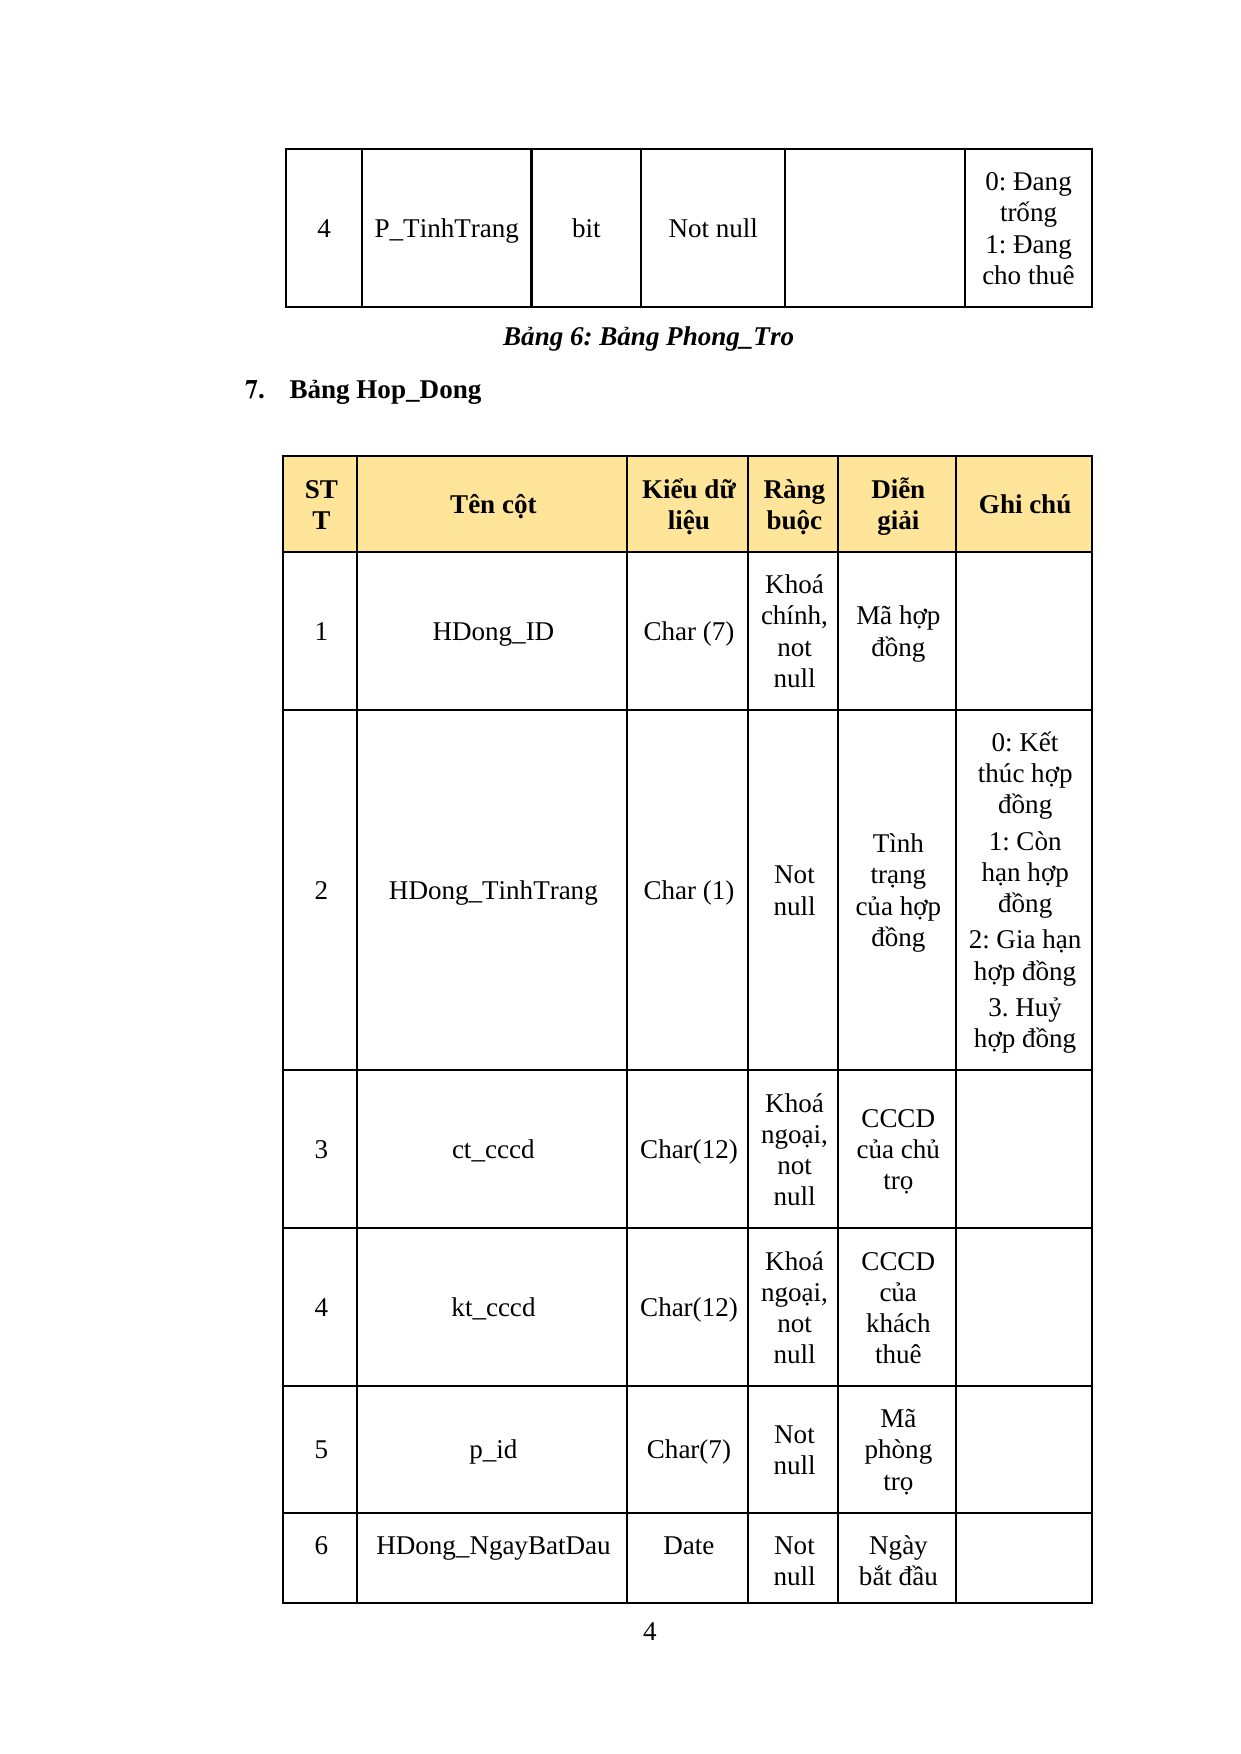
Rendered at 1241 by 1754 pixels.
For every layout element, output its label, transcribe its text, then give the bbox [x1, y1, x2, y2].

table_cell Char(12) [628, 1229, 747, 1385]
table_cell HDong_NgayBatDau [358, 1514, 626, 1602]
table_cell [786, 150, 964, 306]
table_cell Mã phòng trọ [839, 1387, 955, 1512]
table_cell 0: Đang trống 1: Đang cho thuê [966, 150, 1091, 306]
table_cell Khoá ngoại, not null [749, 1071, 837, 1227]
table_cell [957, 553, 1091, 708]
subtitle Bảng Hop_Dong [244, 373, 1092, 404]
table_cell Tình trạng của hợp đồng [839, 711, 955, 1069]
table_header Ràng buộc [749, 457, 837, 551]
table_cell [957, 1387, 1091, 1512]
table_cell 1 [284, 553, 356, 708]
table_cell Not null [749, 711, 837, 1069]
table_cell P_TinhTrang [363, 150, 530, 306]
table_cell CCCD của khách thuê [839, 1229, 955, 1385]
table_cell Not null [749, 1387, 837, 1512]
table_cell 6 [284, 1514, 356, 1602]
table_cell [957, 1514, 1091, 1602]
table_cell [957, 1229, 1091, 1385]
table_cell ct_cccd [358, 1071, 626, 1227]
table_cell Khoá chính, not null [749, 553, 837, 708]
table_cell Char(7) [628, 1387, 747, 1512]
table_cell 4 [284, 1229, 356, 1385]
table_cell HDong_TinhTrang [358, 711, 626, 1069]
table_cell 4 [287, 150, 361, 306]
table_cell bit [533, 150, 640, 306]
table_header STT [284, 457, 356, 551]
table_cell Char (7) [628, 553, 747, 708]
table_cell 3 [284, 1071, 356, 1227]
table_header Kiểu dữ liệu [628, 457, 747, 551]
table_cell Mã hợp đồng [839, 553, 955, 708]
table_cell 0: Kết thúc hợp đồng 1: Còn hạn hợp đồng 2: Gia hạn hợp đồng 3. Huỷ hợp đồng [957, 711, 1091, 1069]
table_cell 5 [284, 1387, 356, 1512]
table_cell HDong_ID [358, 553, 626, 708]
table_cell 2 [284, 711, 356, 1069]
table_cell p_id [358, 1387, 626, 1512]
table_cell Not null [749, 1514, 837, 1602]
table_cell Char (1) [628, 711, 747, 1069]
table_header Tên cột [358, 457, 626, 551]
text Bảng 6: Bảng Phong_Tro [207, 320, 1092, 351]
table_cell CCCD của chủ trọ [839, 1071, 955, 1227]
table_cell Not null [642, 150, 784, 306]
table_header Ghi chú [957, 457, 1091, 551]
table_cell Khoá ngoại, not null [749, 1229, 837, 1385]
table_header Diễn giải [839, 457, 955, 551]
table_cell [839, 1514, 955, 1602]
table_cell Date [628, 1514, 747, 1602]
table_cell Char(12) [628, 1071, 747, 1227]
table_cell [957, 1071, 1091, 1227]
table_cell kt_cccd [358, 1229, 626, 1385]
